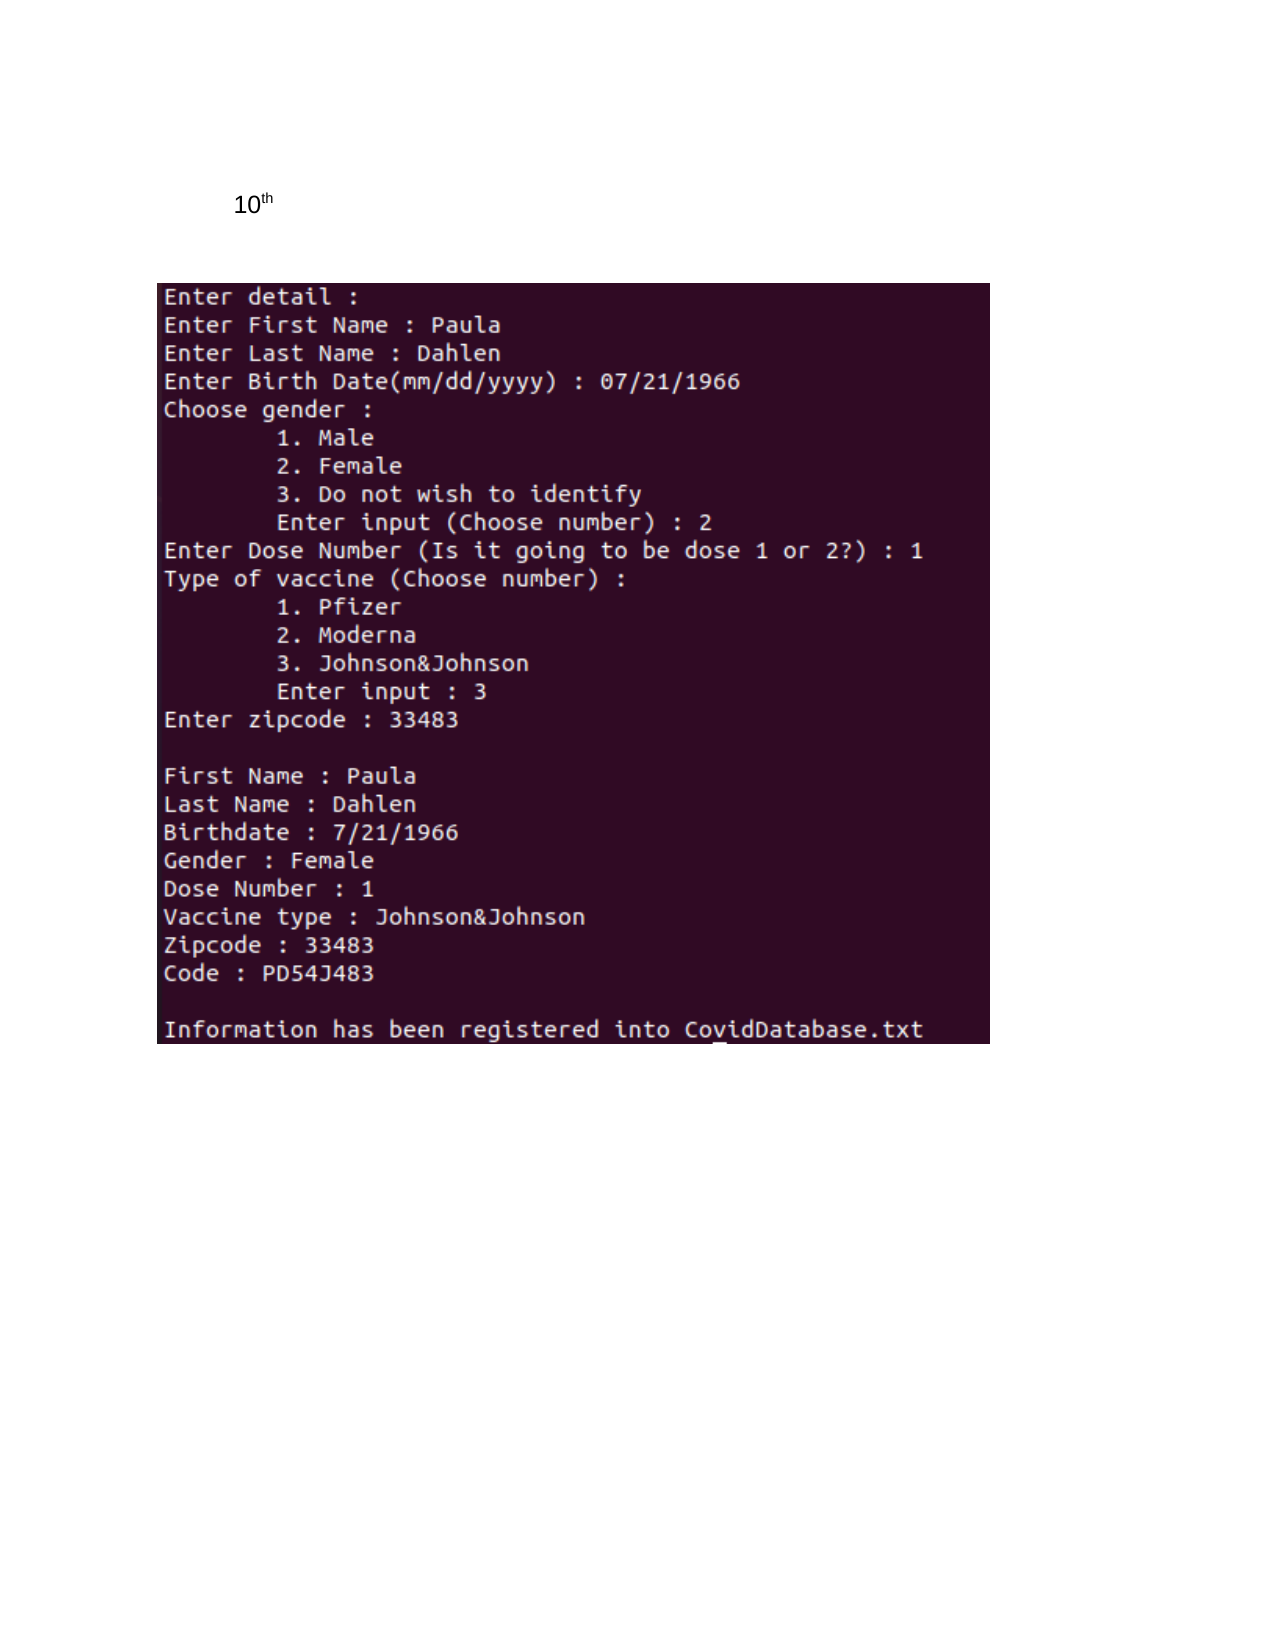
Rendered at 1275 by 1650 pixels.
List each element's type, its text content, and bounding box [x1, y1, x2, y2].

text 10th [231, 189, 1102, 218]
picture [157, 283, 990, 1044]
